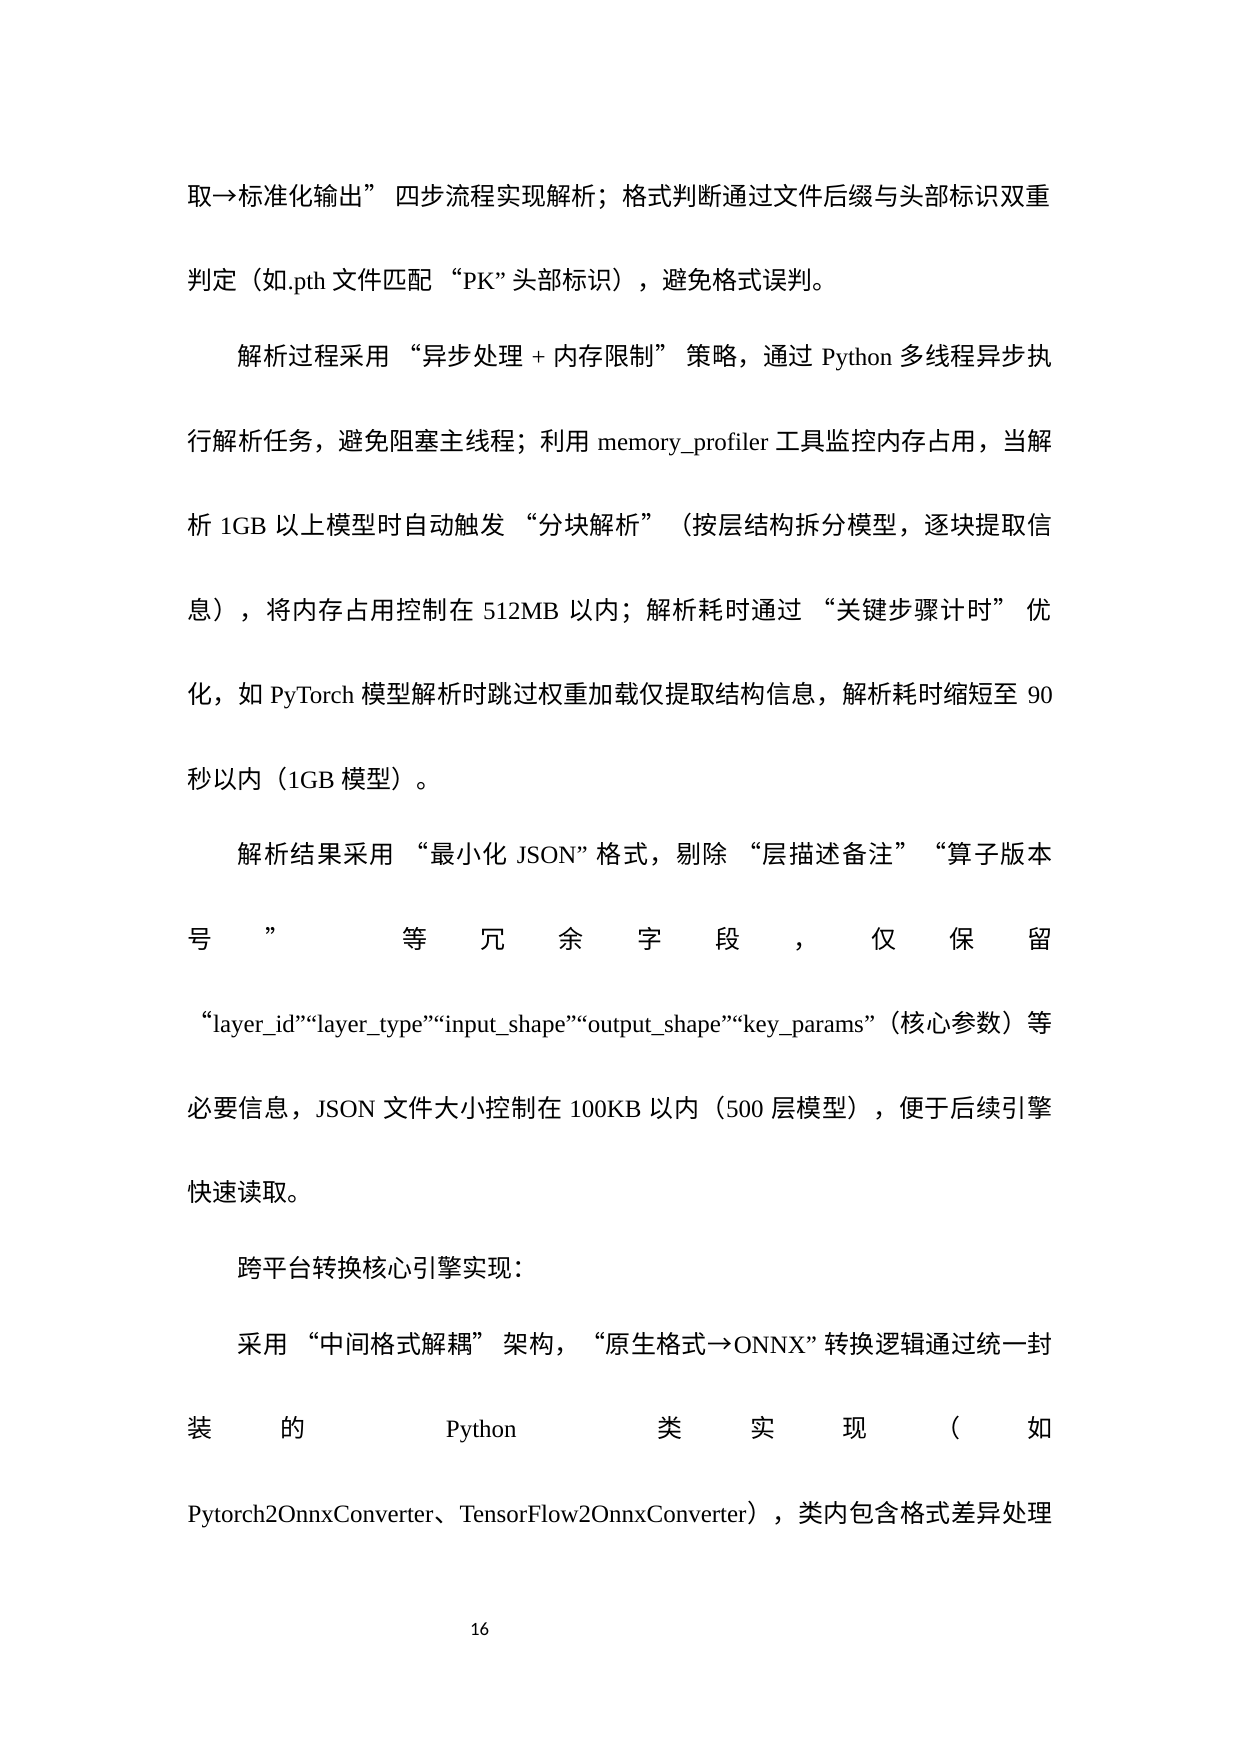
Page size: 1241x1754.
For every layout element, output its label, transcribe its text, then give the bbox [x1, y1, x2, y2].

text 解析结果采用 “最小化 JSON” 格式，剔除 “层描述备注”“算子版本号” 等冗余字段，仅保留 “layer_id”“layer_type”“input_shape”“output_shape”“key_params”（核心参数）等必要信息，JSON 文件大小控制在 100KB 以内（500 层模型），便于后续引擎快速读取。 [187, 821, 1053, 1223]
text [187, 162, 1053, 311]
text 跨平台转换核心引擎实现： [187, 1234, 1053, 1299]
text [187, 1310, 1053, 1544]
text 解析过程采用 “异步处理 + 内存限制” 策略，通过 Python 多线程异步执行解析任务，避免阻塞主线程；利用 memory_profiler 工具监控内存占用，当解析 1GB 以上模型时自动触发 “分块解析”（按层结构拆分模型，逐块提取信息），将内存占用控制在 512MB 以内；解析耗时通过 “关键步骤计时” 优化，如 PyTorch 模型解析时跳过权重加载仅提取结构信息，解析耗时缩短至 90 秒以内（1GB 模型）。 [187, 322, 1053, 810]
